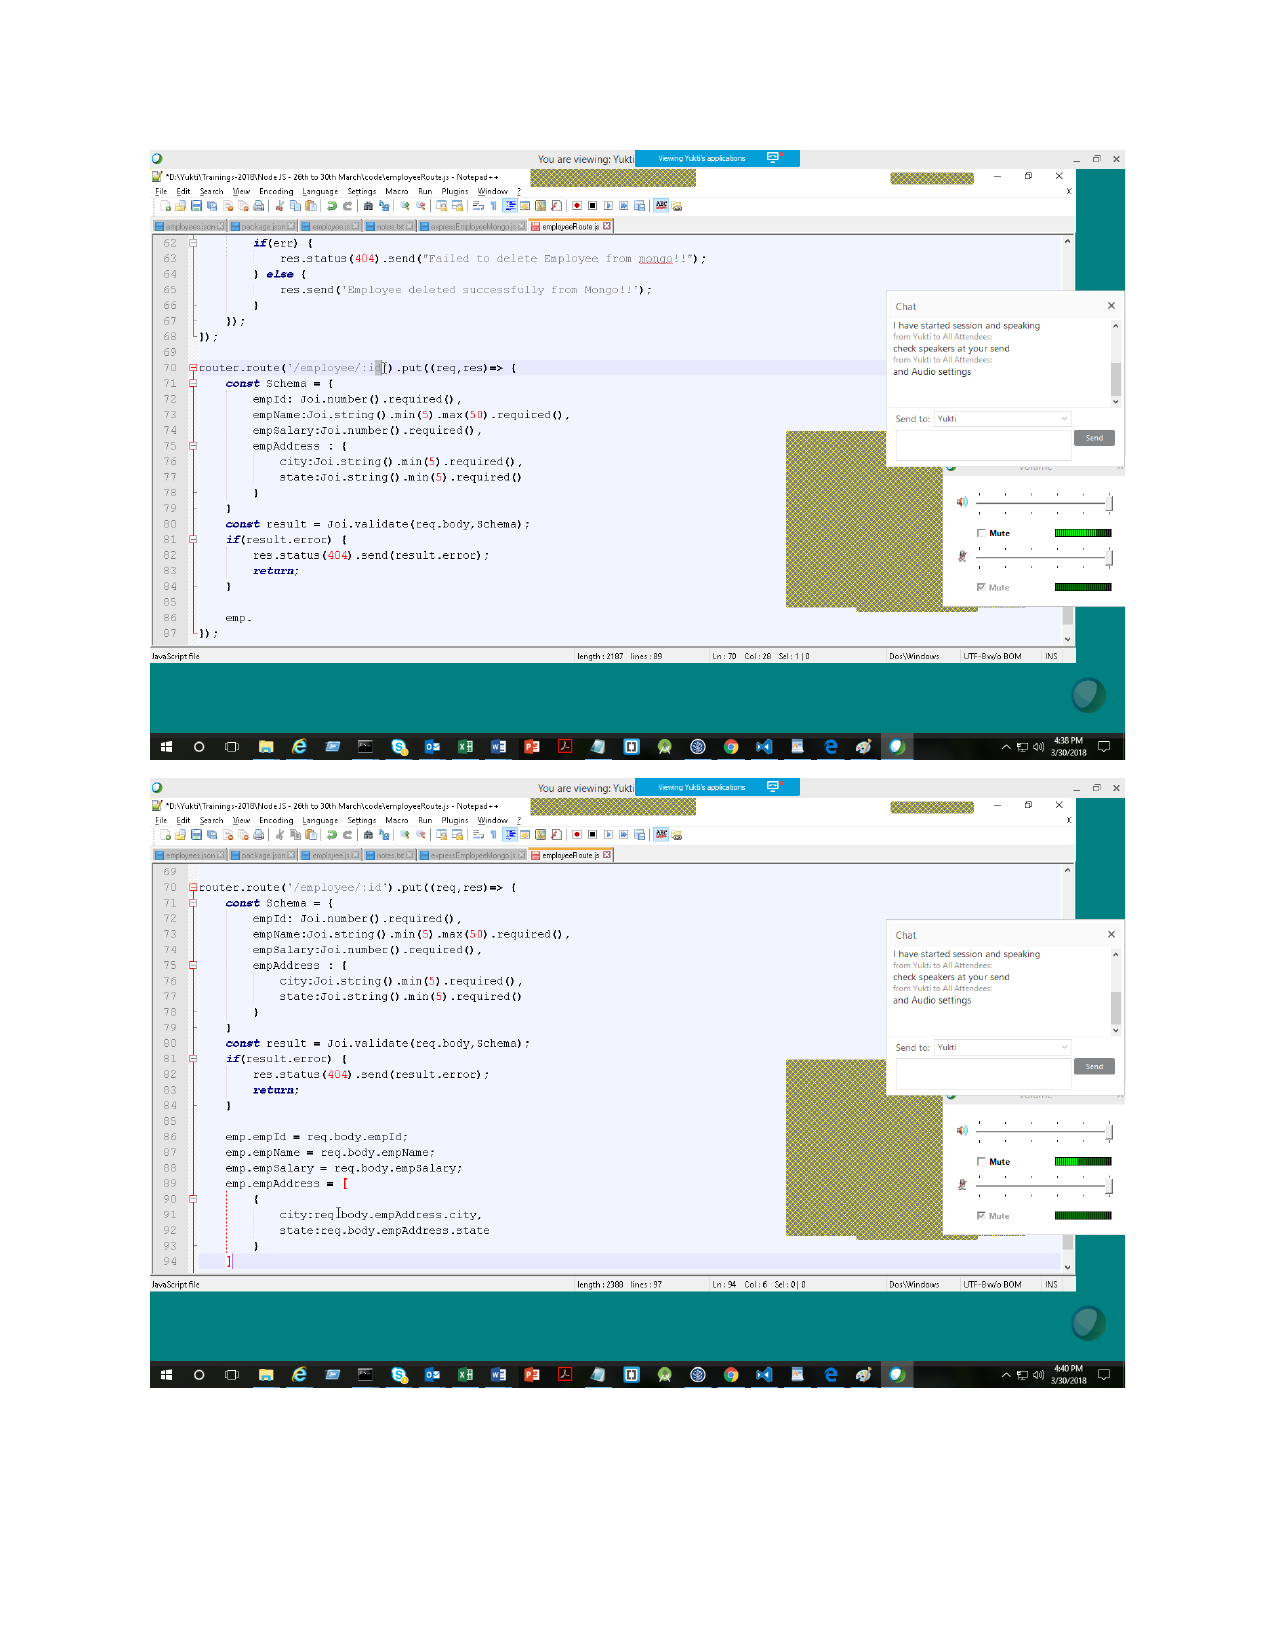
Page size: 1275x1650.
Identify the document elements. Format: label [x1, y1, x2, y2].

picture [150, 150, 1125, 760]
picture [150, 778, 1125, 1388]
